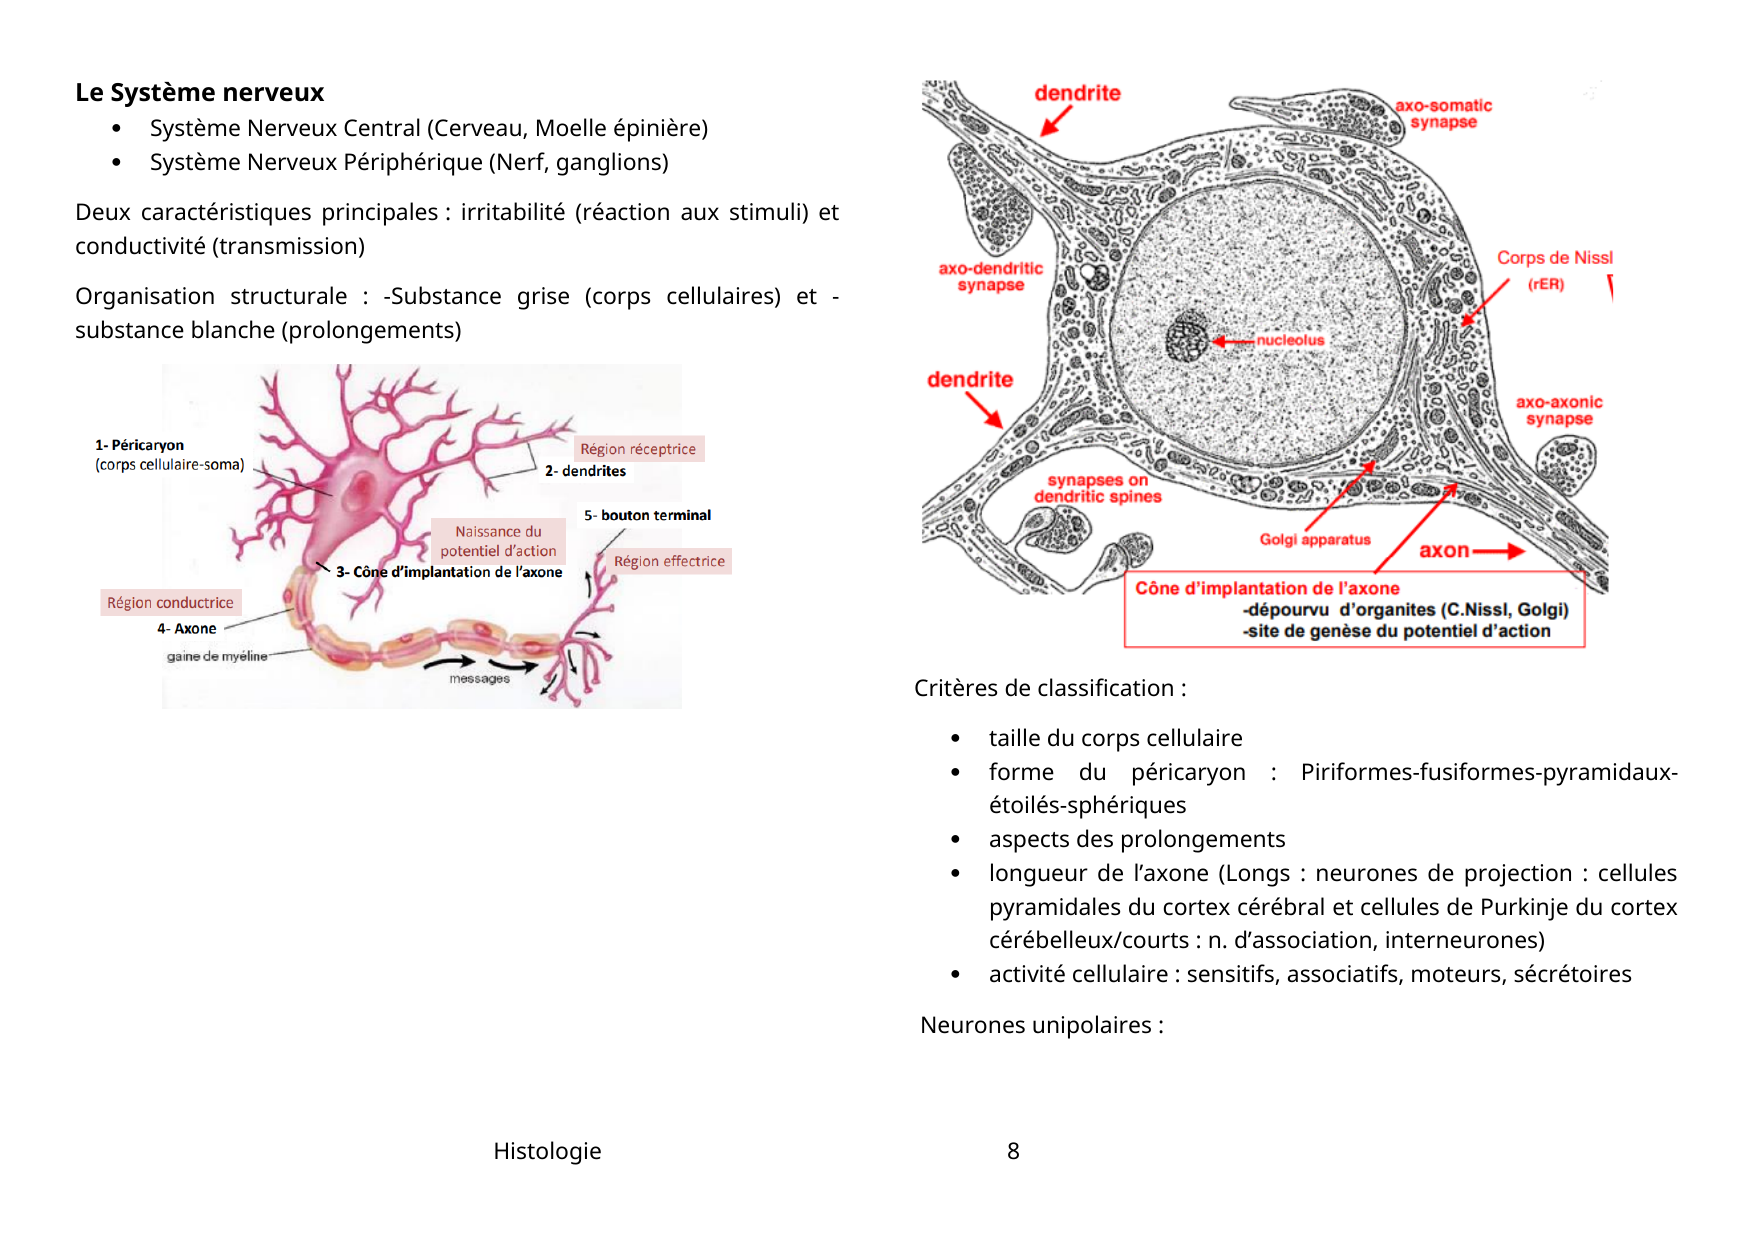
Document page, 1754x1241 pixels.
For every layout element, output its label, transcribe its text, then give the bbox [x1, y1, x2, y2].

list Système Nerveux Périphérique (Nerf, ganglions) [112, 146, 840, 177]
picture [913, 75, 1614, 653]
text Neurones unipolaires : [914, 1008, 1679, 1040]
list forme du péricaryon : Piriformes-fusiformes-pyramidaux-étoilés-sphériques [951, 756, 1679, 821]
list taille du corps cellulaire [951, 722, 1679, 753]
text Organisation structurale : -Substance grise (corps cellulaires) et - substance blanche (prolongements) [75, 280, 840, 345]
text Deux caractéristiques principales : irritabilité (réaction aux stimuli) et conductivité (transmission) [75, 196, 840, 261]
list aspects des prolongements [951, 823, 1679, 854]
subtitle Le Système nerveux [75, 75, 840, 109]
text Critères de classification : [914, 671, 1679, 703]
list longueur de l’axone (Longs : neurones de projection : cellules pyramidales du cortex cérébral et cellules de Purkinje du cortex cérébelleux/courts : n. d’association, interneurones) [951, 857, 1679, 956]
picture [75, 364, 737, 709]
list Système Nerveux Central (Cerveau, Moelle épinière) [112, 112, 840, 143]
list activité cellulaire : sensitifs, associatifs, moteurs, sécrétoires [951, 958, 1679, 989]
